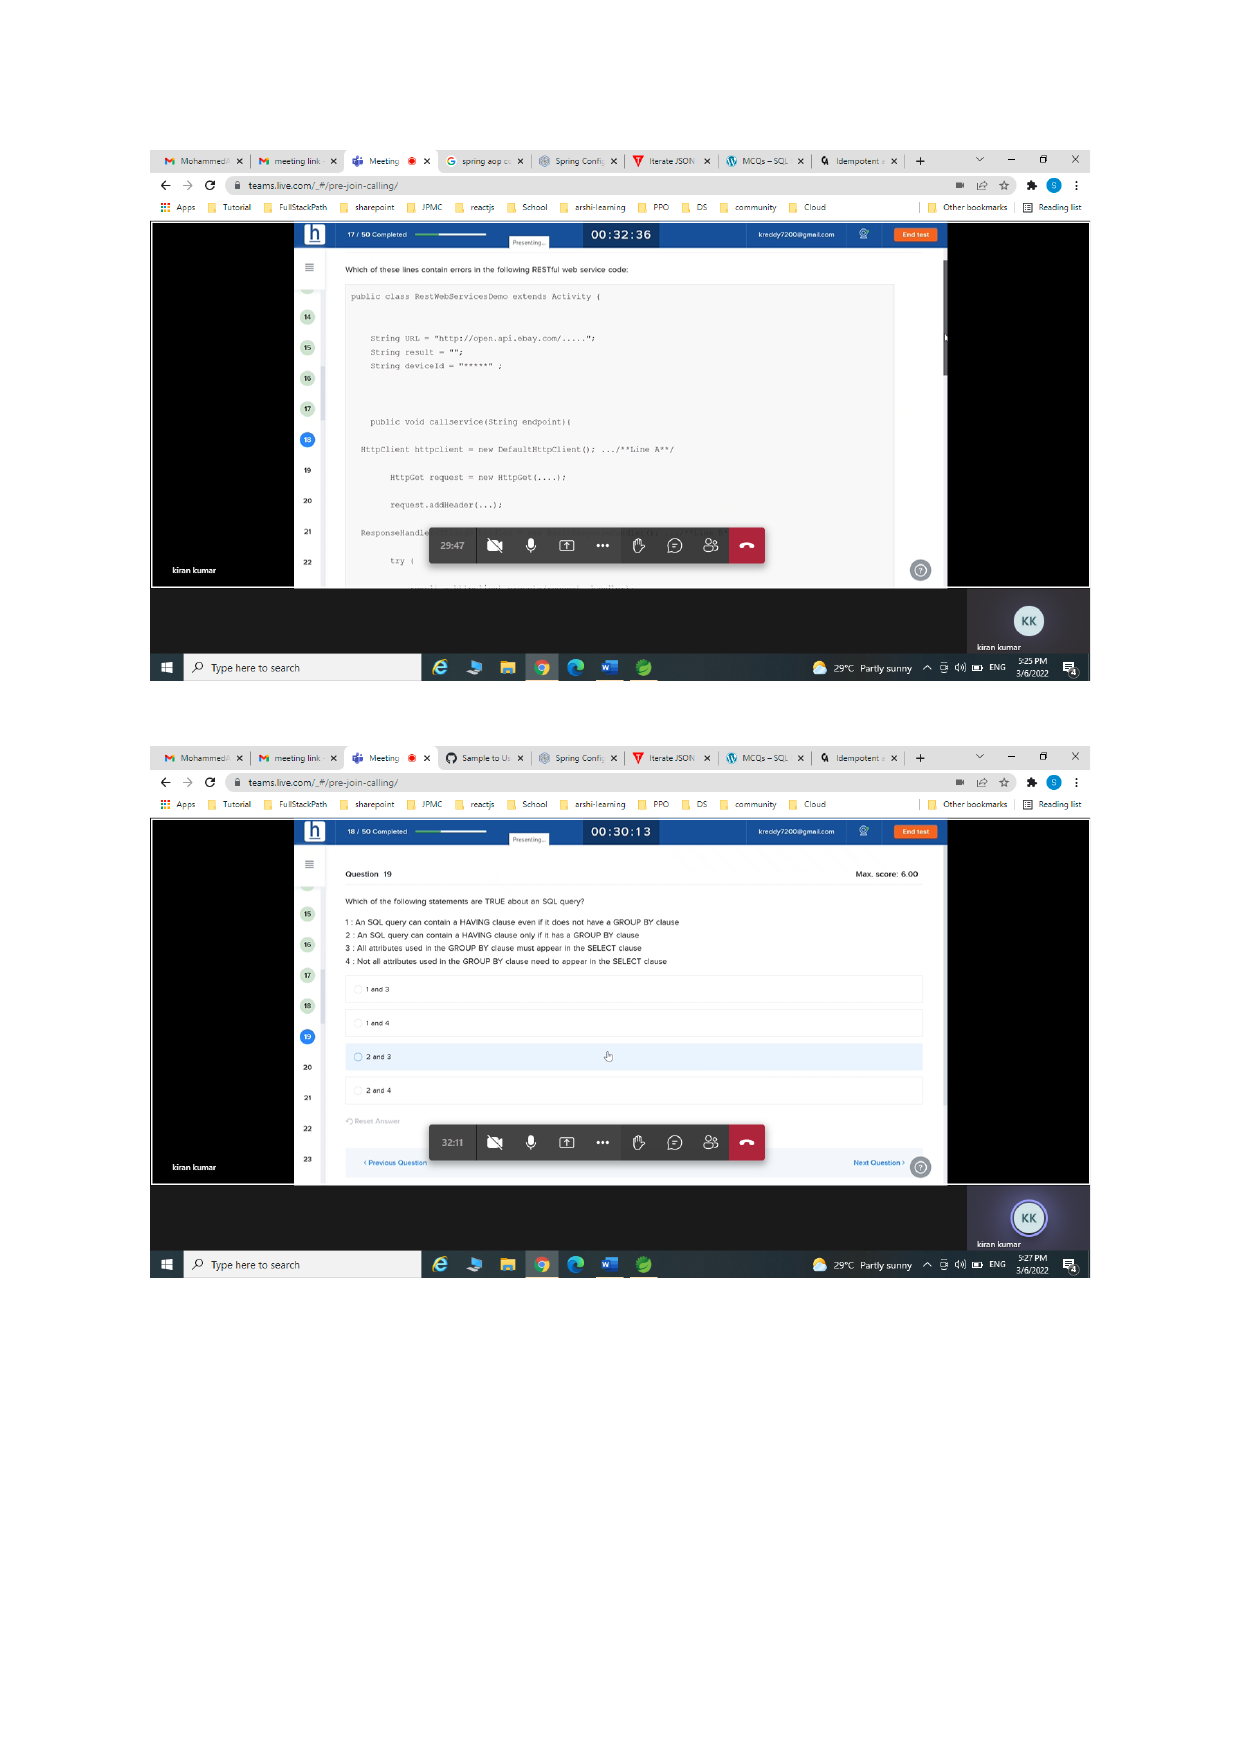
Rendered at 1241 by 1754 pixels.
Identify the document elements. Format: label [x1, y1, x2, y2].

picture [150, 746, 1091, 1278]
picture [150, 150, 1091, 681]
